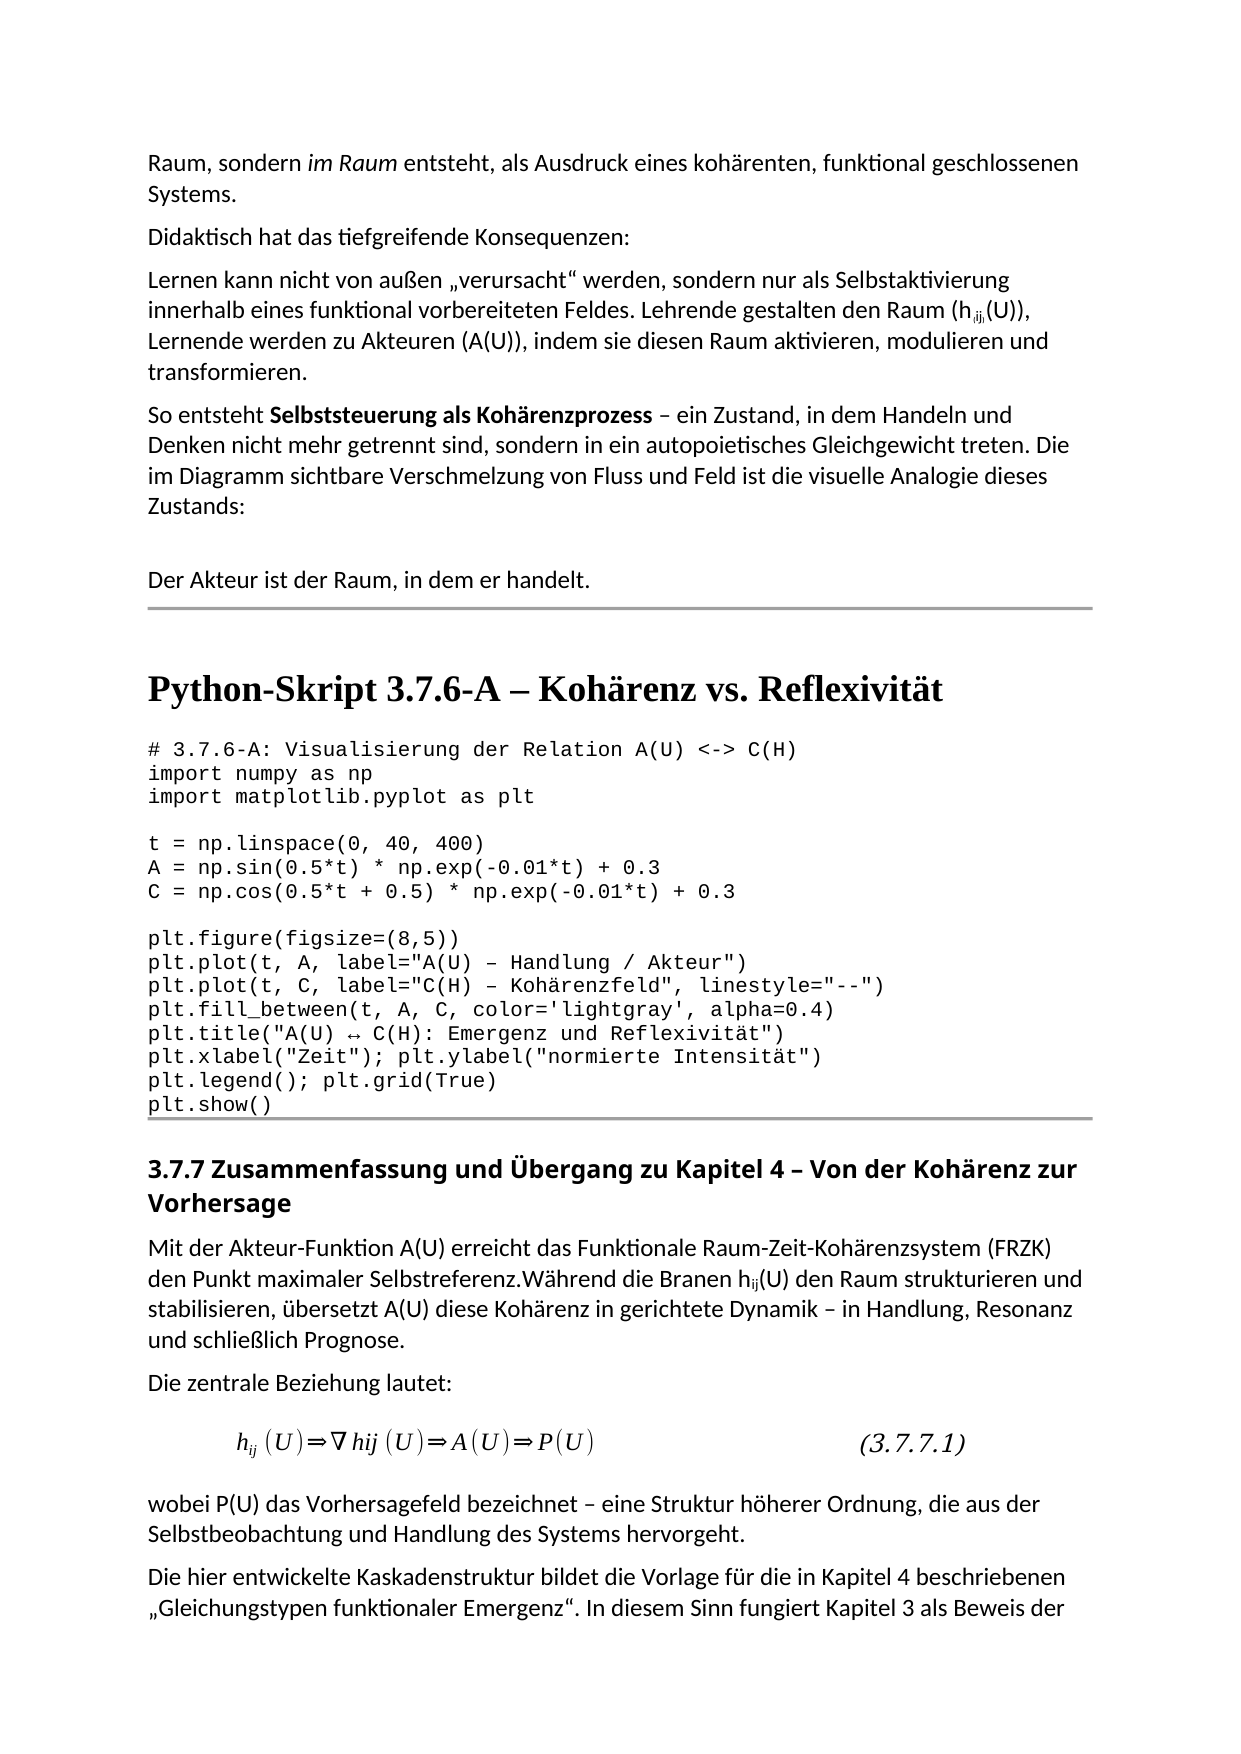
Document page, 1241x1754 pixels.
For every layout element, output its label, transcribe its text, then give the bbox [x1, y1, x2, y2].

text So entsteht Selbststeuerung als Kohärenzprozess – ein Zustand, in dem Handeln und Denken nicht mehr getrennt sind, sondern in ein autopoietisches Gleichgewicht treten. Die im Diagramm sichtbare Verschmelzung von Fluss und Feld ist die visuelle Analogie dieses Zustands: [148, 399, 1093, 521]
text (3.7.7.1) [236, 1427, 1093, 1459]
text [148, 1561, 1093, 1622]
text import numpy as np [148, 762, 1093, 786]
text wobei P(U) das Vorhersagefeld bezeichnet – eine Struktur höherer Ordnung, die aus der Selbstbeobachtung und Handlung des Systems hervorgeht. [148, 1488, 1093, 1549]
text plt.fill_between(t, A, C, color='lightgray', alpha=0.4) [148, 999, 1093, 1023]
text Die zentrale Beziehung lautet: [148, 1367, 1093, 1398]
text plt.figure(figsize=(8,5)) [148, 928, 1093, 952]
subtitle 3.7.7 Zusammenfassung und Übergang zu Kapitel 4 – Von der Kohärenz zur Vorhersage [148, 1152, 1093, 1220]
text C = np.cos(0.5*t + 0.5) * np.exp(-0.01*t) + 0.3 [148, 881, 1093, 904]
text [148, 148, 1093, 209]
text # 3.7.6-A: Visualisierung der Relation A(U) <-> C(H) [148, 739, 1093, 762]
text plt.xlabel("Zeit"); plt.ylabel("normierte Intensität") [148, 1046, 1093, 1070]
text Python-Skript 3.7.6-A – Kohärenz vs. Reflexivität [148, 667, 1093, 710]
text plt.title("A(U) ↔ C(H): Emergenz und Reflexivität") [148, 1023, 1093, 1046]
text import matplotlib.pyplot as plt [148, 786, 1093, 810]
text t = np.linspace(0, 40, 400) [148, 833, 1093, 857]
text Lernen kann nicht von außen „verursacht“ werden, sondern nur als Selbstaktivierung innerhalb eines funktional vorbereiteten Feldes. Lehrende gestalten den Raum (h₍ij₎(U)), Lernende werden zu Akteuren (A(U)), indem sie diesen Raum aktivieren, modulieren und transformieren. [148, 264, 1093, 386]
text plt.plot(t, C, label="C(H) – Kohärenzfeld", linestyle="--") [148, 975, 1093, 999]
text plt.legend(); plt.grid(True) [148, 1070, 1093, 1093]
text plt.show() [148, 1093, 1093, 1117]
text Der Akteur ist der Raum, in dem er handelt. [148, 533, 1093, 594]
text Mit der Akteur-Funktion A(U) erreicht das Funktionale Raum-Zeit-Kohärenzsystem (FRZK) den Punkt maximaler Selbstreferenz.Während die Branen hij(U) den Raum strukturieren und stabilisieren, übersetzt A(U) diese Kohärenz in gerichtete Dynamik – in Handlung, Resonanz und schließlich Prognose. [148, 1232, 1093, 1354]
text A = np.sin(0.5*t) * np.exp(-0.01*t) + 0.3 [148, 857, 1093, 881]
text plt.plot(t, A, label="A(U) – Handlung / Akteur") [148, 952, 1093, 975]
text Didaktisch hat das tiefgreifende Konsequenzen: [148, 221, 1093, 252]
